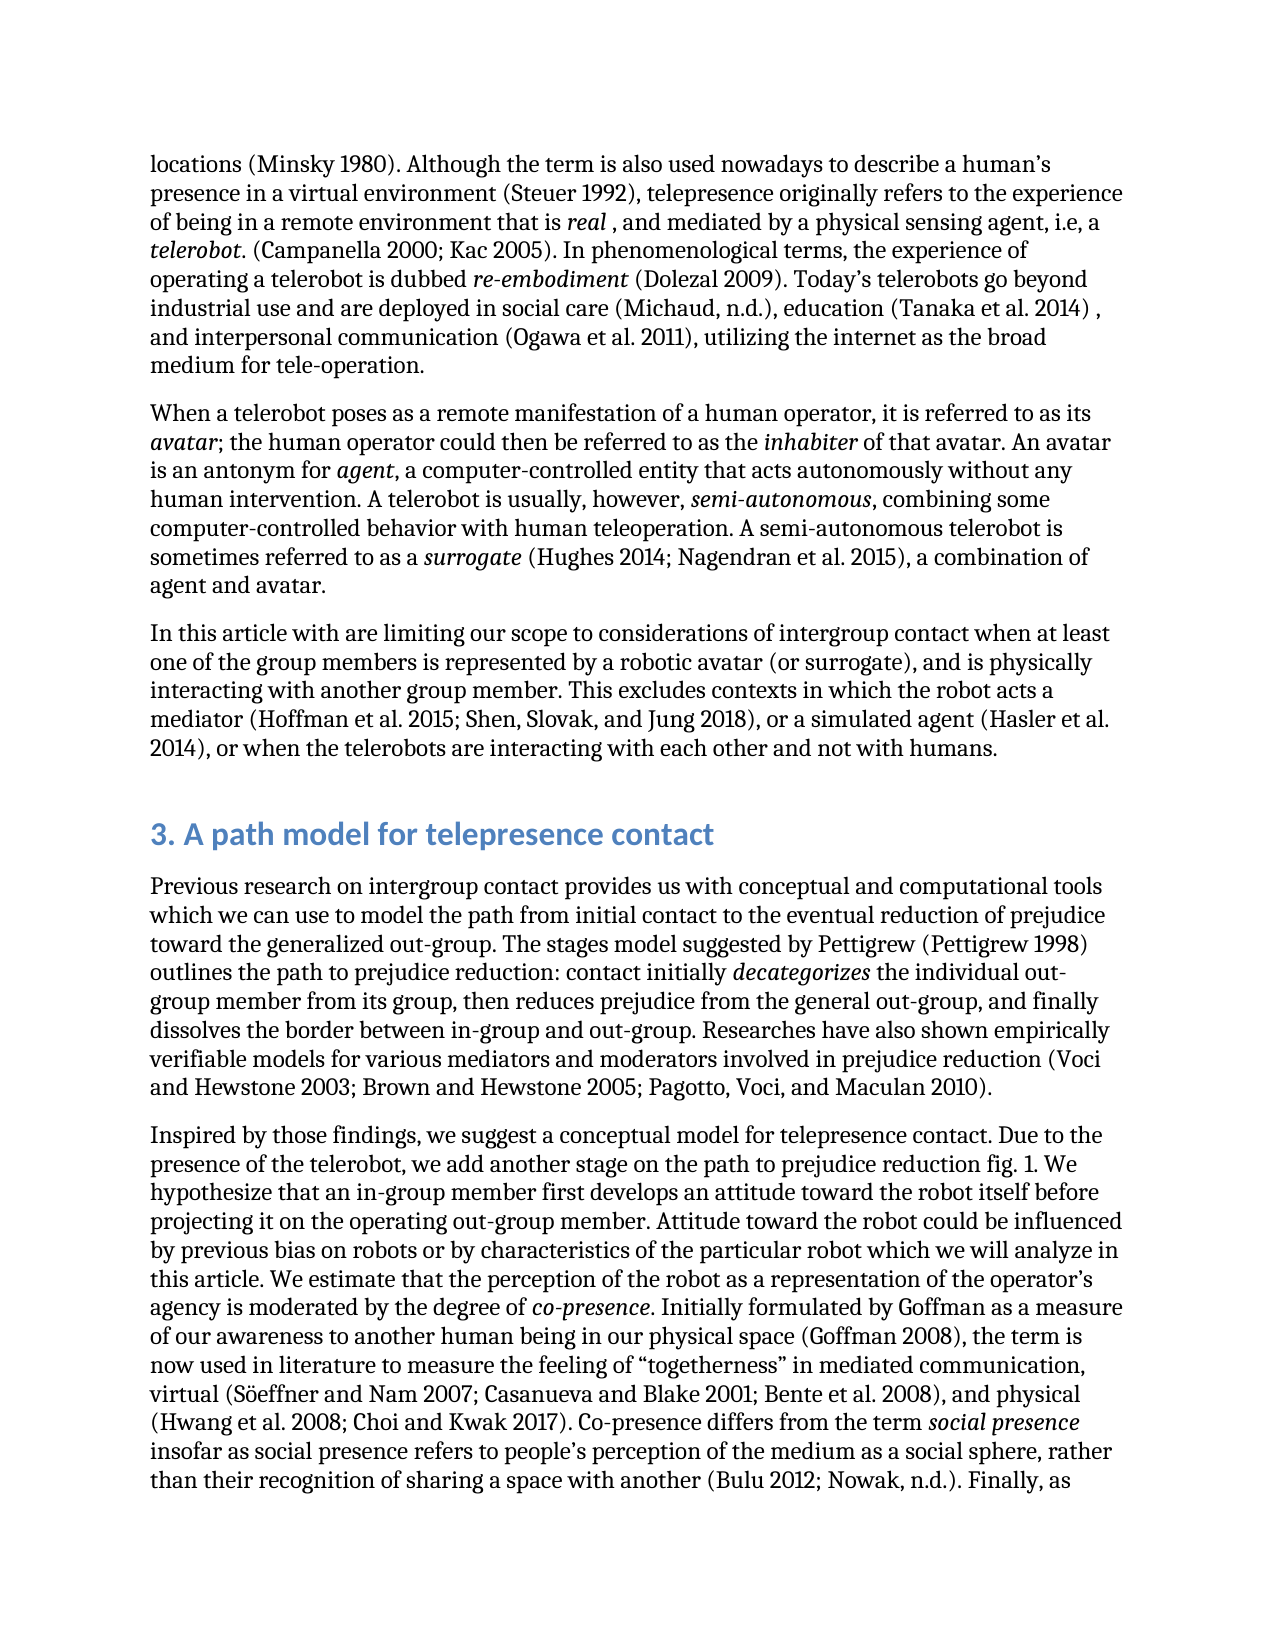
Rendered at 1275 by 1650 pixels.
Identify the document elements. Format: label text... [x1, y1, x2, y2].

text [150, 150, 1125, 380]
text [150, 1121, 1125, 1494]
subtitle 3. A path model for telepresence contact [150, 812, 1125, 853]
text In this article with are limiting our scope to considerations of intergroup contact when at least one of the group members is represented by a robotic avatar (or surrogate), and is physically interacting with another group member. This excludes contexts in which the robot acts a mediator (Hoffman et al. 2015; Shen, Slovak, and Jung 2018), or a simulated agent (Hasler et al. 2014), or when the telerobots are interacting with each other and not with humans. [150, 619, 1125, 762]
text When a telerobot poses as a remote manifestation of a human operator, it is referred to as its avatar; the human operator could then be referred to as the inhabiter of that avatar. An avatar is an antonym for agent, a computer-controlled entity that acts autonomously without any human intervention. A telerobot is usually, however, semi-autonomous, combining some computer-controlled behavior with human teleoperation. A semi-autonomous telerobot is sometimes referred to as a surrogate (Hughes 2014; Nagendran et al. 2015), a combination of agent and avatar. [150, 399, 1125, 600]
text Previous research on intergroup contact provides us with conceptual and computational tools which we can use to model the path from initial contact to the eventual reduction of prejudice toward the generalized out-group. The stages model suggested by Pettigrew (Pettigrew 1998) outlines the path to prejudice reduction: contact initially decategorizes the individual out-group member from its group, then reduces prejudice from the general out-group, and finally dissolves the border between in-group and out-group. Researches have also shown empirically verifiable models for various mediators and moderators involved in prejudice reduction (Voci and Hewstone 2003; Brown and Hewstone 2005; Pagotto, Voci, and Maculan 2010). [150, 872, 1125, 1102]
